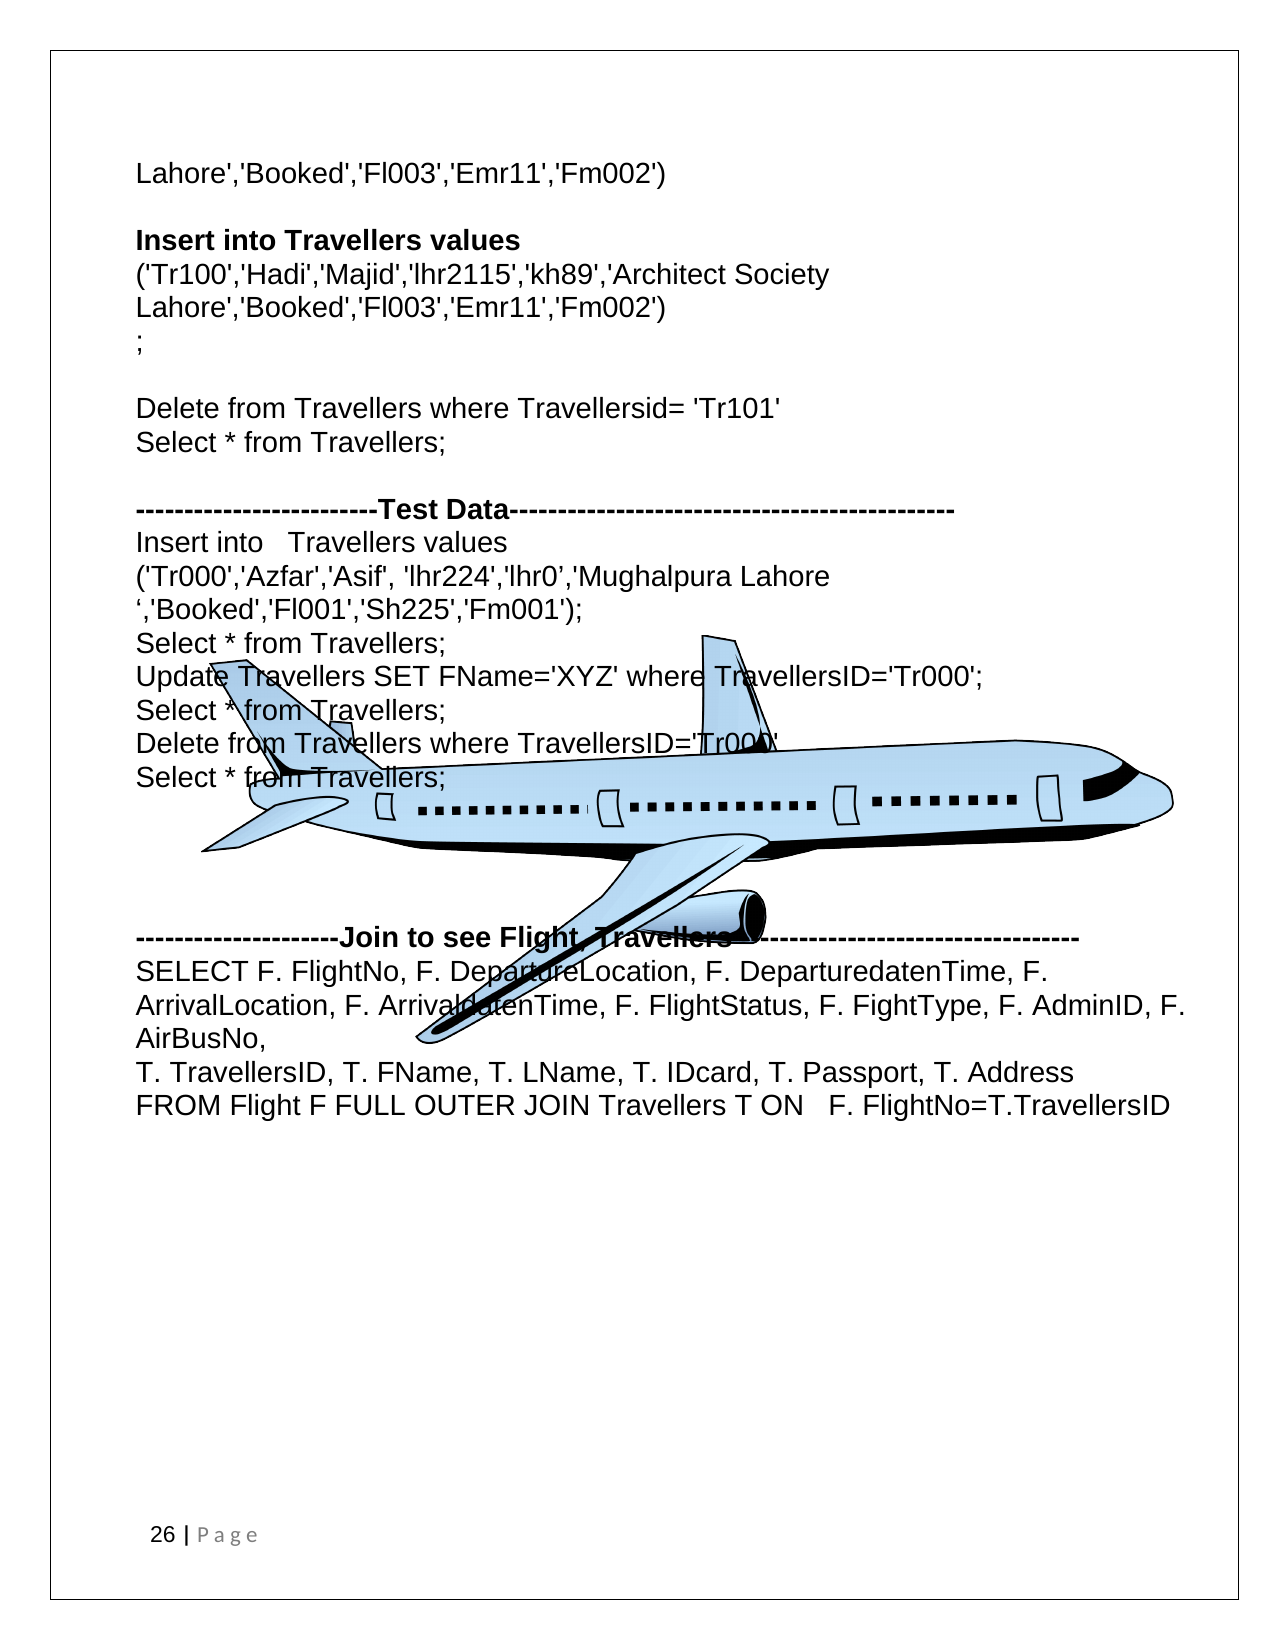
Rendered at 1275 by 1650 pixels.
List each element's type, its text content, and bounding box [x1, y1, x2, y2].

text T. TravellersID, T. FName, T. LName, T. IDcard, T. Passport, T. Address [135, 1055, 1238, 1088]
text Select * from Travellers; [135, 760, 1238, 793]
text SELECT F. FlightNo, F. DepartureLocation, F. DeparturedatenTime, F. ArrivalLocation, F. ArrivaldatenTime, F. FlightStatus, F. FightType, F. AdminID, F. AirBusNo, [135, 954, 1238, 1055]
picture [201, 793, 1174, 921]
text Insert into Travellers values [135, 223, 1238, 257]
text Delete from Travellers where Travellersid= 'Tr101' [135, 391, 1238, 424]
text Delete from Travellers where TravellersID='Tr000' [135, 726, 1238, 760]
text Select * from Travellers; [135, 626, 1238, 659]
text -------------------------Test Data---------------------------------------------- [135, 492, 1238, 525]
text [135, 156, 1238, 190]
text Update Travellers SET FName='XYZ' where TravellersID='Tr000'; [135, 659, 1238, 693]
text ('Tr100','Hadi','Majid','lhr2115','kh89','Architect Society Lahore','Booked','Fl003','Emr11','Fm002') [135, 257, 1238, 324]
text Insert into Travellers values [135, 525, 1238, 559]
text FROM Flight F FULL OUTER JOIN Travellers T ON F. FlightNo=T.TravellersID [135, 1088, 1238, 1122]
text ---------------------Join to see Flight, Travellers ----------------------------------- [135, 921, 1238, 954]
text ; [135, 324, 1238, 357]
text Select * from Travellers; [135, 424, 1238, 458]
text ('Tr000','Azfar','Asif', 'lhr224','lhr0’,'Mughalpura Lahore ‘,'Booked','Fl001','Sh225','Fm001'); [135, 559, 1238, 626]
text Select * from Travellers; [135, 693, 1238, 726]
